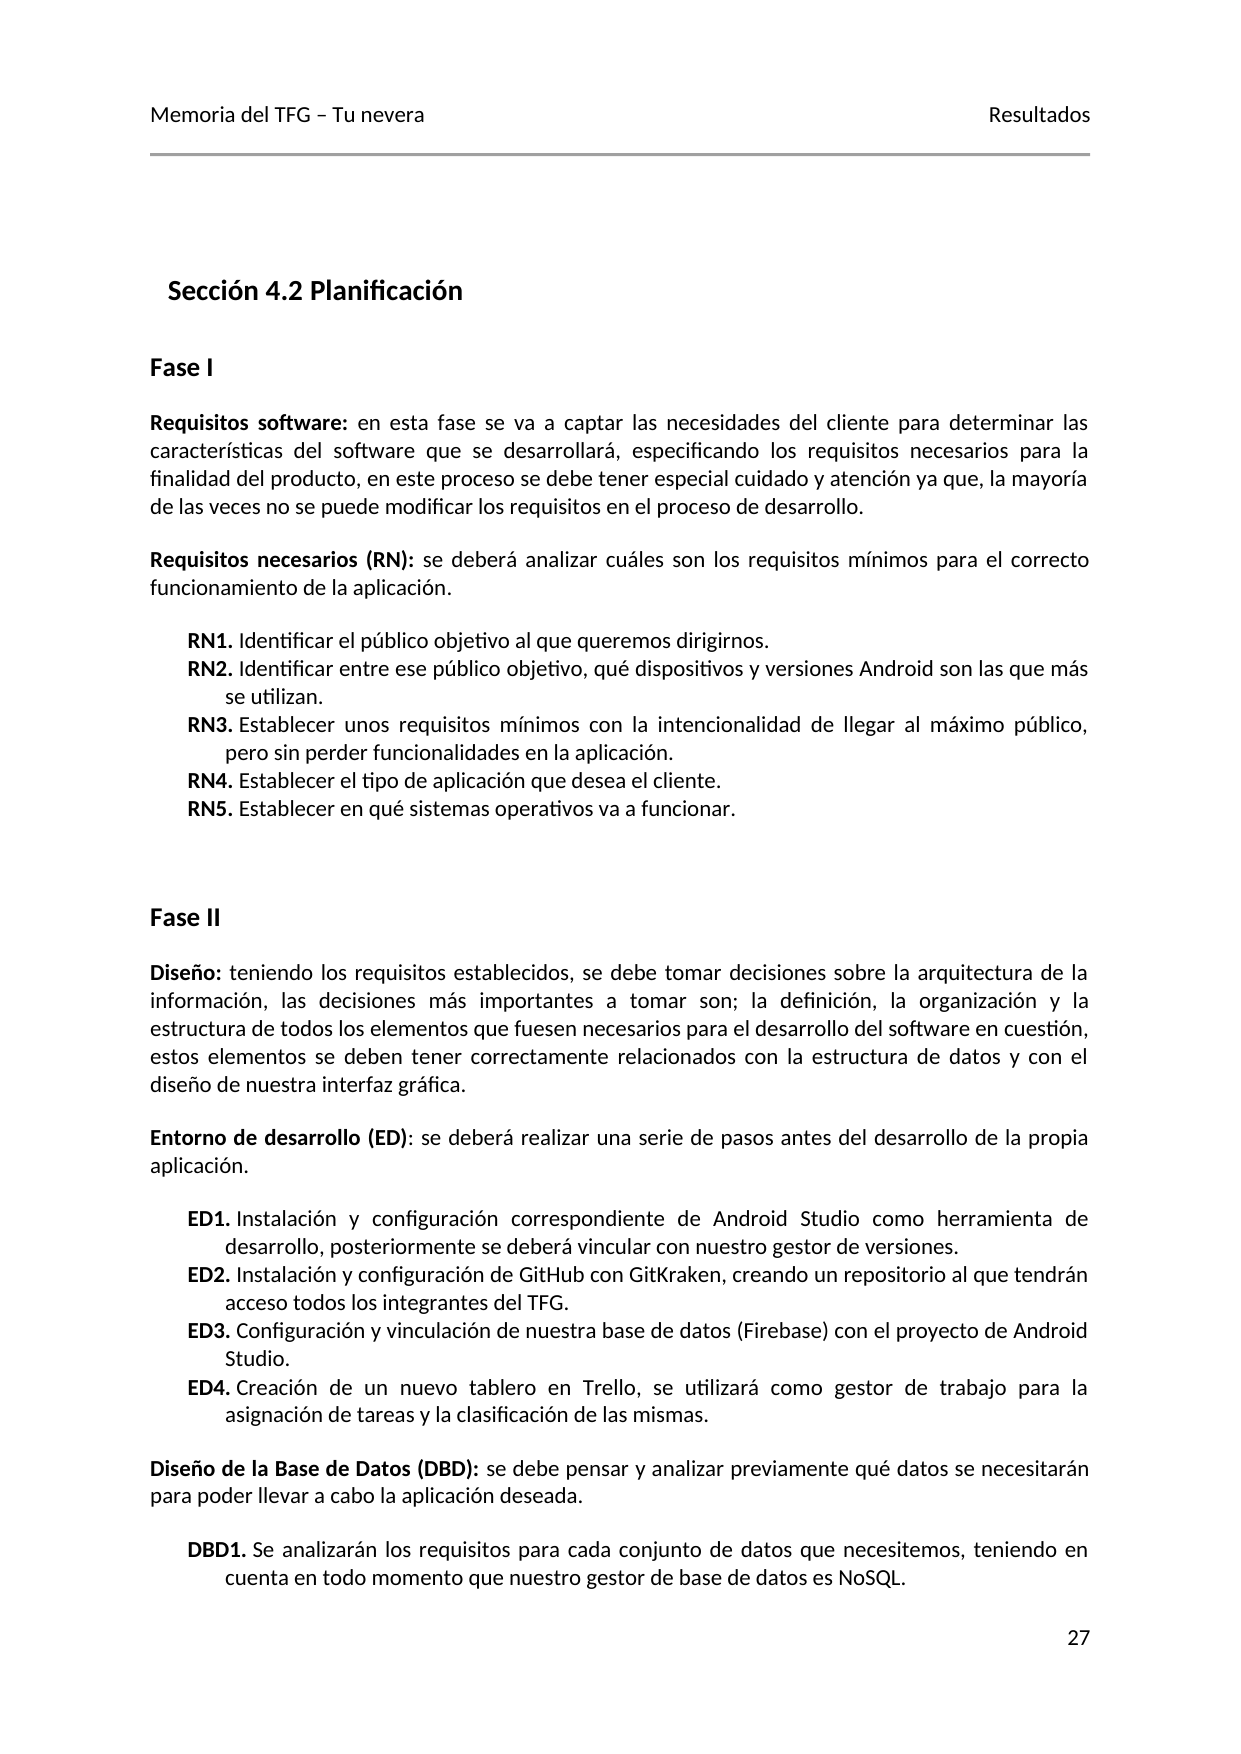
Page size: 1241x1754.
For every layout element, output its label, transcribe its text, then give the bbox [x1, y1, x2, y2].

text Diseño: teniendo los requisitos establecidos, se debe tomar decisiones sobre la arquitectura de la información, las decisiones más importantes a tomar son; la definición, la organización y la estructura de todos los elementos que fuesen necesarios para el desarrollo del software en cuestión, estos elementos se deben tener correctamente relacionados con la estructura de datos y con el diseño de nuestra interfaz gráfica. [150, 958, 1090, 1098]
text Entorno de desarrollo (ED): se deberá realizar una serie de pasos antes del desarrollo de la propia aplicación. [150, 1123, 1090, 1179]
subtitle Planificación [168, 272, 1090, 307]
list Instalación y configuración de GitHub con GitKraken, creando un repositorio al que tendrán acceso todos los integrantes del TFG. [187, 1261, 1090, 1317]
text Requisitos software: en esta fase se va a captar las necesidades del cliente para determinar las características del software que se desarrollará, especificando los requisitos necesarios para la finalidad del producto, en este proceso se debe tener especial cuidado y atención ya que, la mayoría de las veces no se puede modificar los requisitos en el proceso de desarrollo. [150, 408, 1090, 520]
text Fase II [150, 900, 1090, 933]
list Creación de un nuevo tablero en Trello, se utilizará como gestor de trabajo para la asignación de tareas y la clasificación de las mismas. [187, 1373, 1090, 1429]
list Configuración y vinculación de nuestra base de datos (Firebase) con el proyecto de Android Studio. [187, 1317, 1090, 1373]
text Fase I [150, 350, 1090, 383]
list Establecer el tipo de aplicación que desea el cliente. [187, 766, 1090, 794]
text Requisitos necesarios (RN): se deberá analizar cuáles son los requisitos mínimos para el correcto funcionamiento de la aplicación. [150, 545, 1090, 601]
list Se analizarán los requisitos para cada conjunto de datos que necesitemos, teniendo en cuenta en todo momento que nuestro gestor de base de datos es NoSQL. [187, 1535, 1090, 1591]
list Instalación y configuración correspondiente de Android Studio como herramienta de desarrollo, posteriormente se deberá vincular con nuestro gestor de versiones. [187, 1204, 1090, 1261]
list Identificar entre ese público objetivo, qué dispositivos y versiones Android son las que más se utilizan. [187, 654, 1090, 710]
text Diseño de la Base de Datos (DBD): se debe pensar y analizar previamente qué datos se necesitarán para poder llevar a cabo la aplicación deseada. [150, 1454, 1090, 1510]
list Establecer unos requisitos mínimos con la intencionalidad de llegar al máximo público, pero sin perder funcionalidades en la aplicación. [187, 710, 1090, 766]
list Establecer en qué sistemas operativos va a funcionar. [187, 794, 1090, 822]
list Identificar el público objetivo al que queremos dirigirnos. [187, 626, 1090, 654]
